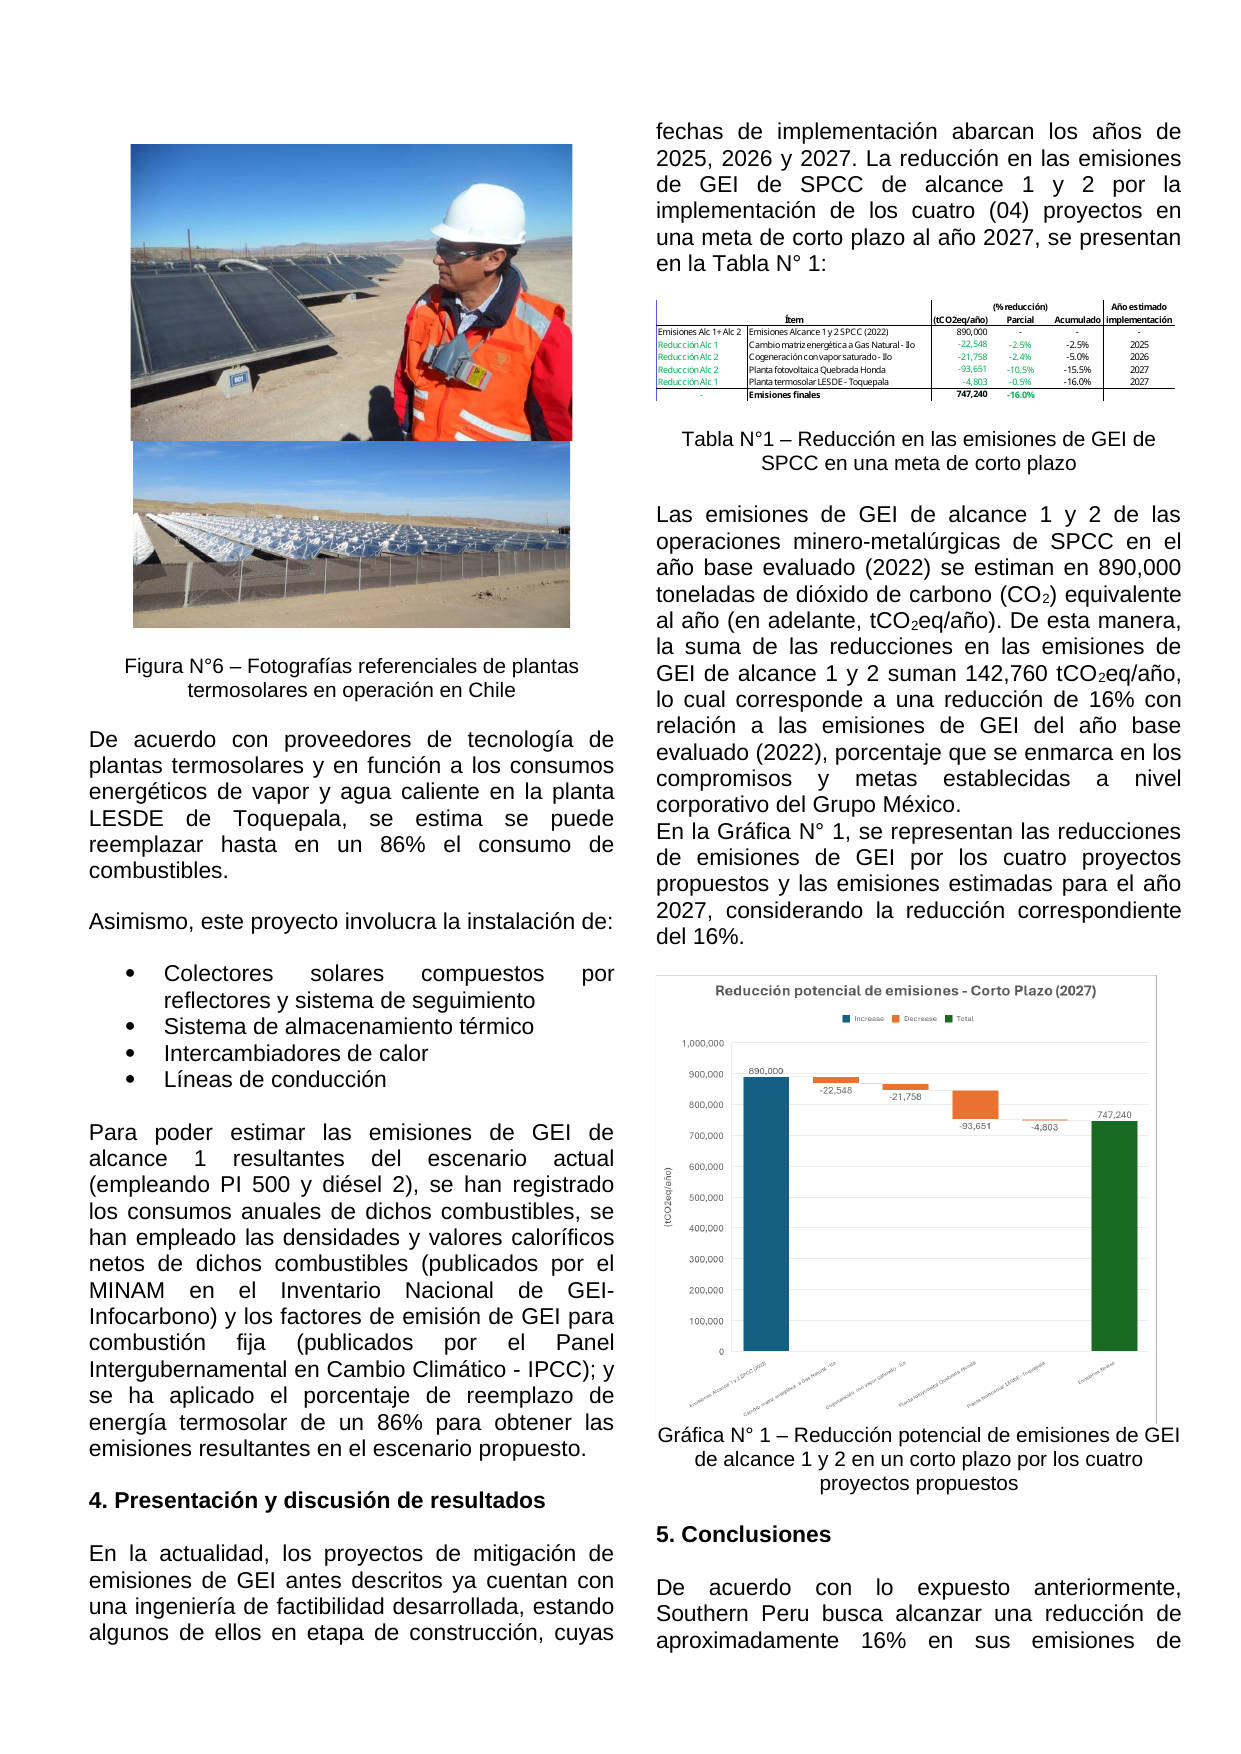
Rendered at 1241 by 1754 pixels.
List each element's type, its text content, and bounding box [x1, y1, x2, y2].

text Tabla N°1 – Reducción en las emisiones de GEI de SPCC en una meta de corto plazo [656, 427, 1182, 475]
picture [655, 975, 1157, 1424]
text En la Gráfica N° 1, se representan las reducciones de emisiones de GEI por los cuatro proyectos propuestos y las emisiones estimadas para el año 2027, considerando la reducción correspondiente del 16%. [656, 818, 1182, 949]
text En la actualidad, los proyectos de mitigación de emisiones de GEI antes descritos ya cuentan con una ingeniería de factibilidad desarrollada, estando algunos de ellos en etapa de construcción, cuyas fechas de implementación abarcan los años de 2025, 2026 y 2027. La reducción en las emisiones de GEI de SPCC de alcance 1 y 2 por la implementación de los cuatro (04) proyectos en una meta de corto plazo al año 2027, se presentan en la Tabla N° 1: [656, 118, 1182, 276]
text Gráfica N° 1 – Reducción potencial de emisiones de GEI de alcance 1 y 2 en un corto plazo por los cuatro proyectos propuestos [656, 1423, 1182, 1495]
text 4. Presentación y discusión de resultados [89, 1487, 614, 1514]
text Figura N°6 – Fotografías referenciales de plantas termosolares en operación en Chile [89, 654, 614, 702]
picture [130, 144, 573, 441]
text Las emisiones de GEI de alcance 1 y 2 de las operaciones minero-metalúrgicas de SPCC en el año base evaluado (2022) se estiman en 890,000 toneladas de dióxido de carbono (CO2) equivalente al año (en adelante, tCO2eq/año). De esta manera, la suma de las reducciones en las emisiones de GEI de alcance 1 y 2 suman 142,760 tCO2eq/año, lo cual corresponde a una reducción de 16% con relación a las emisiones de GEI del año base evaluado (2022), porcentaje que se enmarca en los compromisos y metas establecidas a nivel corporativo del Grupo México. [656, 501, 1182, 818]
list Líneas de conducción [126, 1066, 614, 1092]
list Colectores solares compuestos por reflectores y sistema de seguimiento [126, 960, 614, 1013]
list Intercambiadores de calor [126, 1039, 614, 1066]
text Para poder estimar las emisiones de GEI de alcance 1 resultantes del escenario actual (empleando PI 500 y diésel 2), se han registrado los consumos anuales de dichos combustibles, se han empleado las densidades y valores caloríficos netos de dichos combustibles (publicados por el MINAM en el Inventario Nacional de GEI-Infocarbono) y los factores de emisión de GEI para combustión fija (publicados por el Panel Intergubernamental en Cambio Climático - IPCC); y se ha aplicado el porcentaje de reemplazo de energía termosolar de un 86% para obtener las emisiones resultantes en el escenario propuesto. [89, 1118, 614, 1461]
text Asimismo, este proyecto involucra la instalación de: [89, 908, 614, 934]
list Sistema de almacenamiento térmico [126, 1013, 614, 1039]
text De acuerdo con proveedores de tecnología de plantas termosolares y en función a los consumos energéticos de vapor y agua caliente en la planta LESDE de Toquepala, se estima se puede reemplazar hasta en un 86% el consumo de combustibles. [89, 726, 614, 884]
text 5. Conclusiones [656, 1521, 1182, 1548]
text En la actualidad, los proyectos de mitigación de emisiones de GEI antes descritos ya cuentan con una ingeniería de factibilidad desarrollada, estando algunos de ellos en etapa de construcción, cuyas fechas de implementación abarcan los años de 2025, 2026 y 2027. La reducción en las emisiones de GEI de SPCC de alcance 1 y 2 por la implementación de los cuatro (04) proyectos en una meta de corto plazo al año 2027, se presentan en la Tabla N° 1: [89, 1540, 614, 1646]
